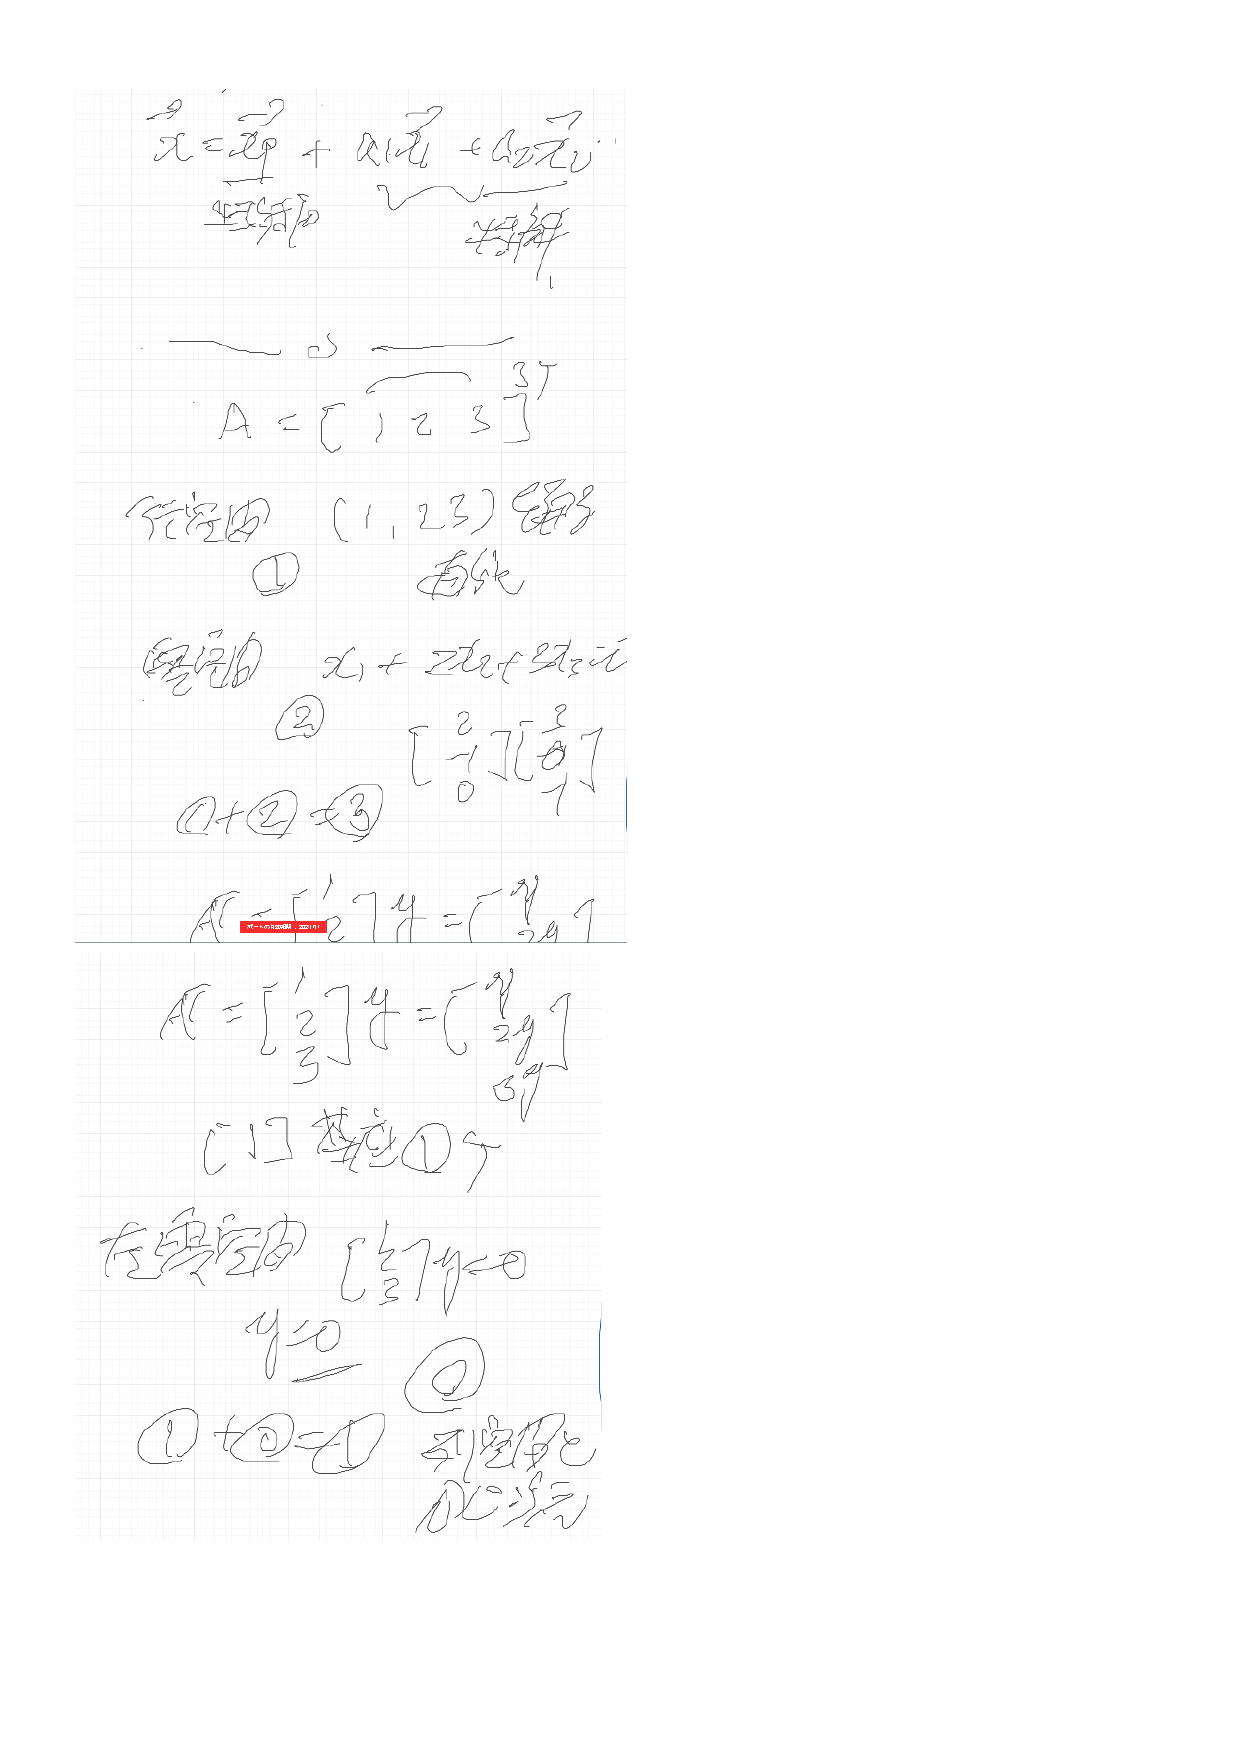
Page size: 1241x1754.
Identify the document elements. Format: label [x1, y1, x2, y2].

picture [75, 952, 602, 1541]
picture [75, 89, 628, 943]
